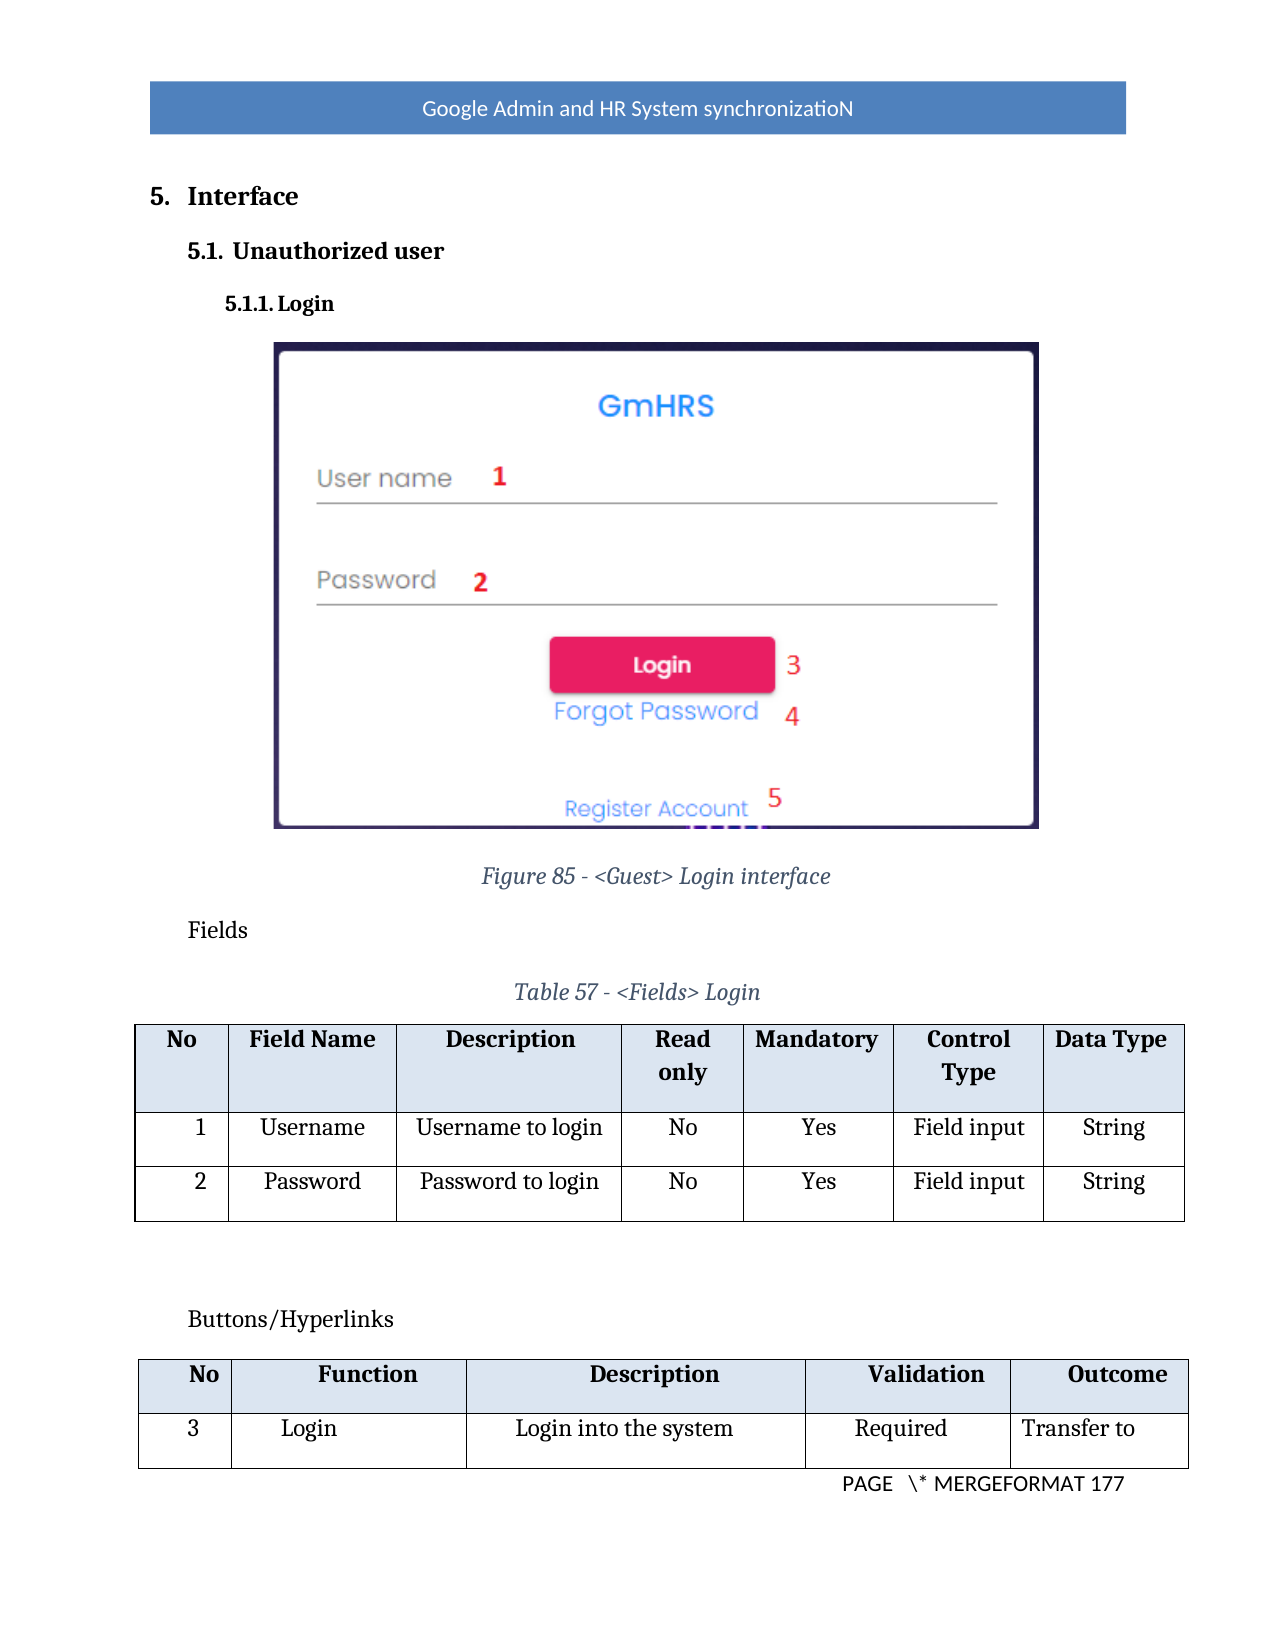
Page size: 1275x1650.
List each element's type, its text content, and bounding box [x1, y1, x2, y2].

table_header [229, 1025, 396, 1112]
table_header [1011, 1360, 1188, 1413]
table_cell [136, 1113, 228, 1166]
subtitle Interface [150, 181, 1125, 212]
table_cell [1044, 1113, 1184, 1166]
text Figure 85 - <Guest> Login interface [187, 862, 1125, 891]
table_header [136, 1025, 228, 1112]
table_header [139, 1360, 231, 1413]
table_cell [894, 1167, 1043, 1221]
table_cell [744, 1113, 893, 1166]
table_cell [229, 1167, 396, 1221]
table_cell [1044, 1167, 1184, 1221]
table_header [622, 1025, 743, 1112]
text Table 57 - <Fields> Login [150, 978, 1125, 1007]
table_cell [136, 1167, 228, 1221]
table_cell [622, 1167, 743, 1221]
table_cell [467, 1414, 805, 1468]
subtitle Login [225, 291, 1125, 317]
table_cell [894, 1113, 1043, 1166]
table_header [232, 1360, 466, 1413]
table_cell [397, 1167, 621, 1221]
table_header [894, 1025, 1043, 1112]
text Fields [187, 916, 1125, 945]
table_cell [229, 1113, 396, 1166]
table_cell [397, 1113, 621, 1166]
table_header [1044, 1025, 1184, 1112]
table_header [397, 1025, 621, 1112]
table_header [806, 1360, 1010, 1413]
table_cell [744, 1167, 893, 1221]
picture [273, 342, 1039, 829]
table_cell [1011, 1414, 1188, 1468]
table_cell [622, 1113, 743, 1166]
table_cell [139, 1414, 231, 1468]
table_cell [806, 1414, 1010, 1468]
text Buttons/Hyperlinks [187, 1305, 1125, 1334]
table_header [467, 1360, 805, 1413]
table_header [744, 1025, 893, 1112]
subtitle Unauthorized user [187, 237, 1125, 266]
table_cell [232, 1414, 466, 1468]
